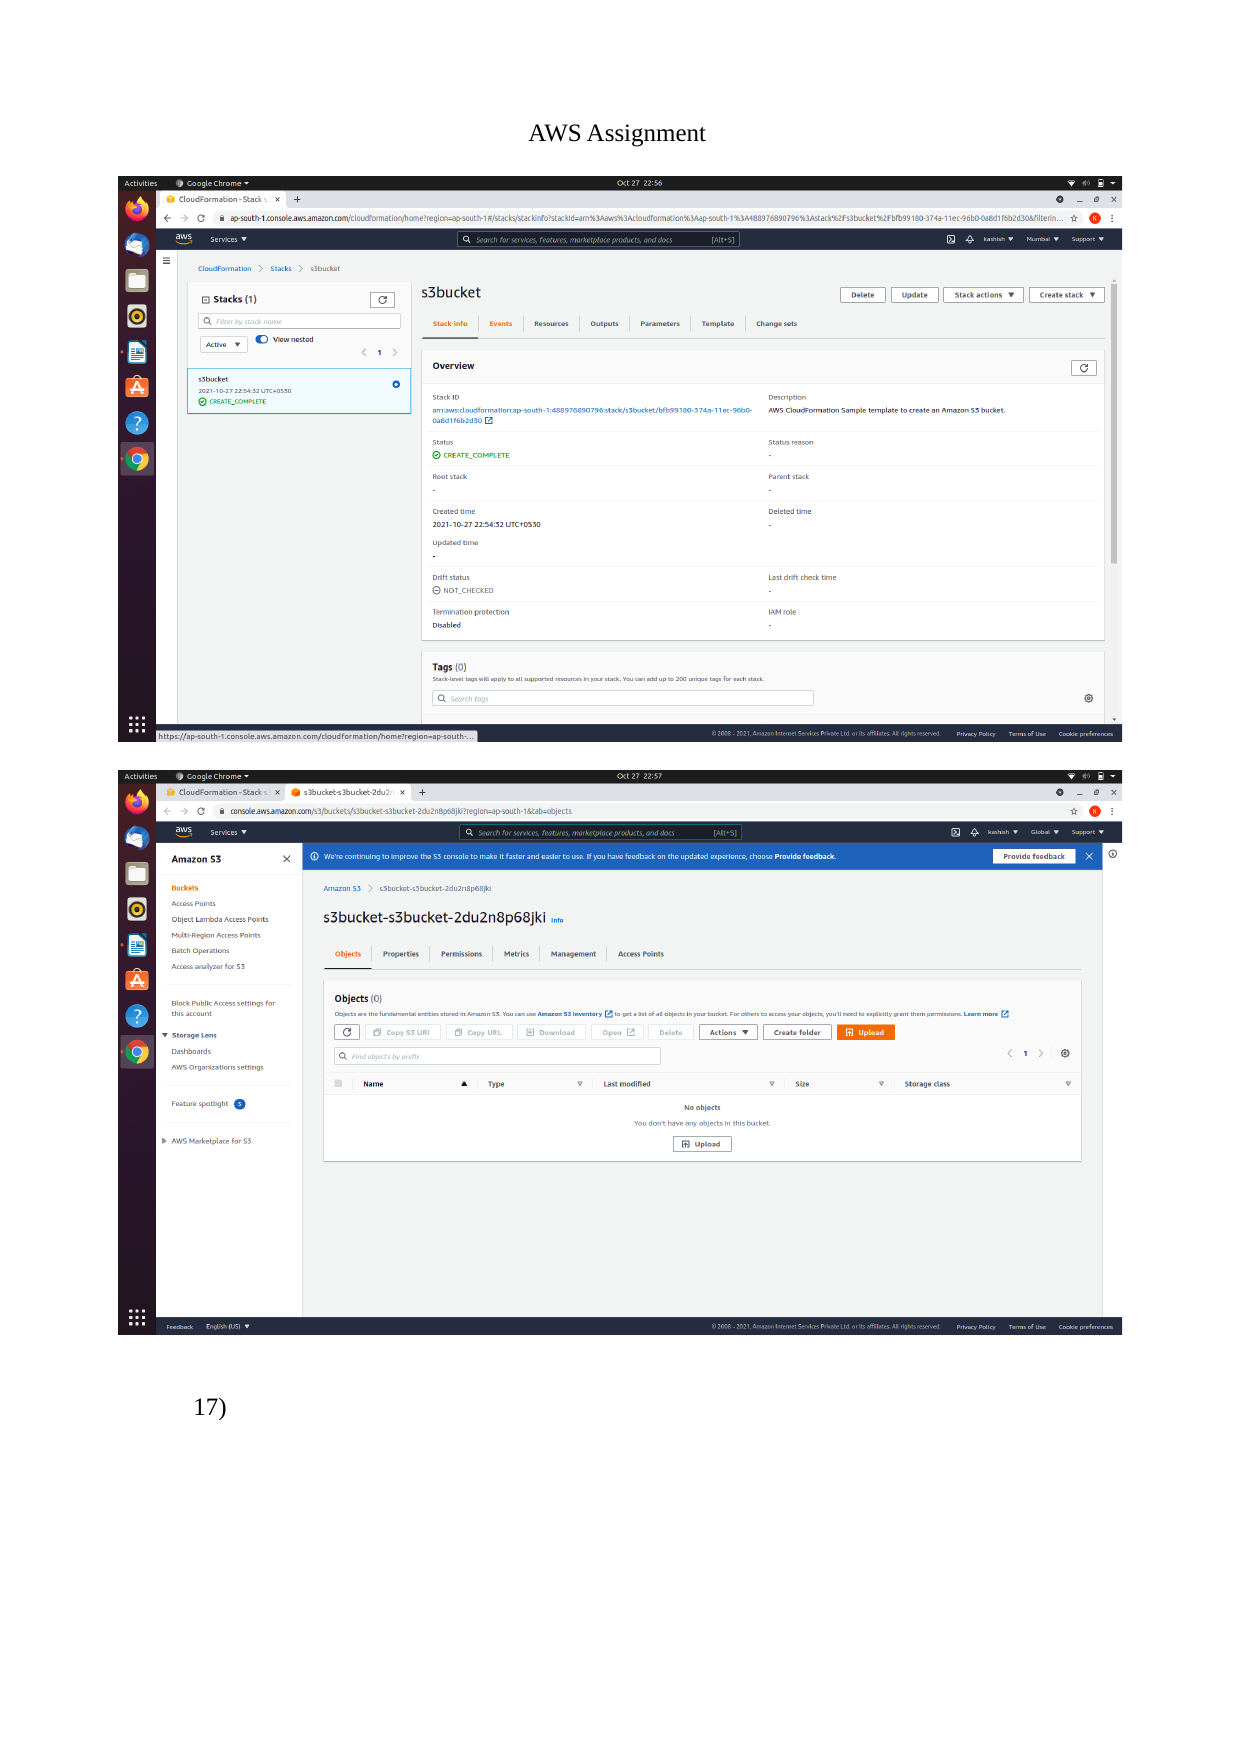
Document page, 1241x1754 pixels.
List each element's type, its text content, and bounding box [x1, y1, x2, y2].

list 17) [193, 1392, 1122, 1421]
picture [118, 770, 1123, 1335]
picture [118, 176, 1123, 742]
